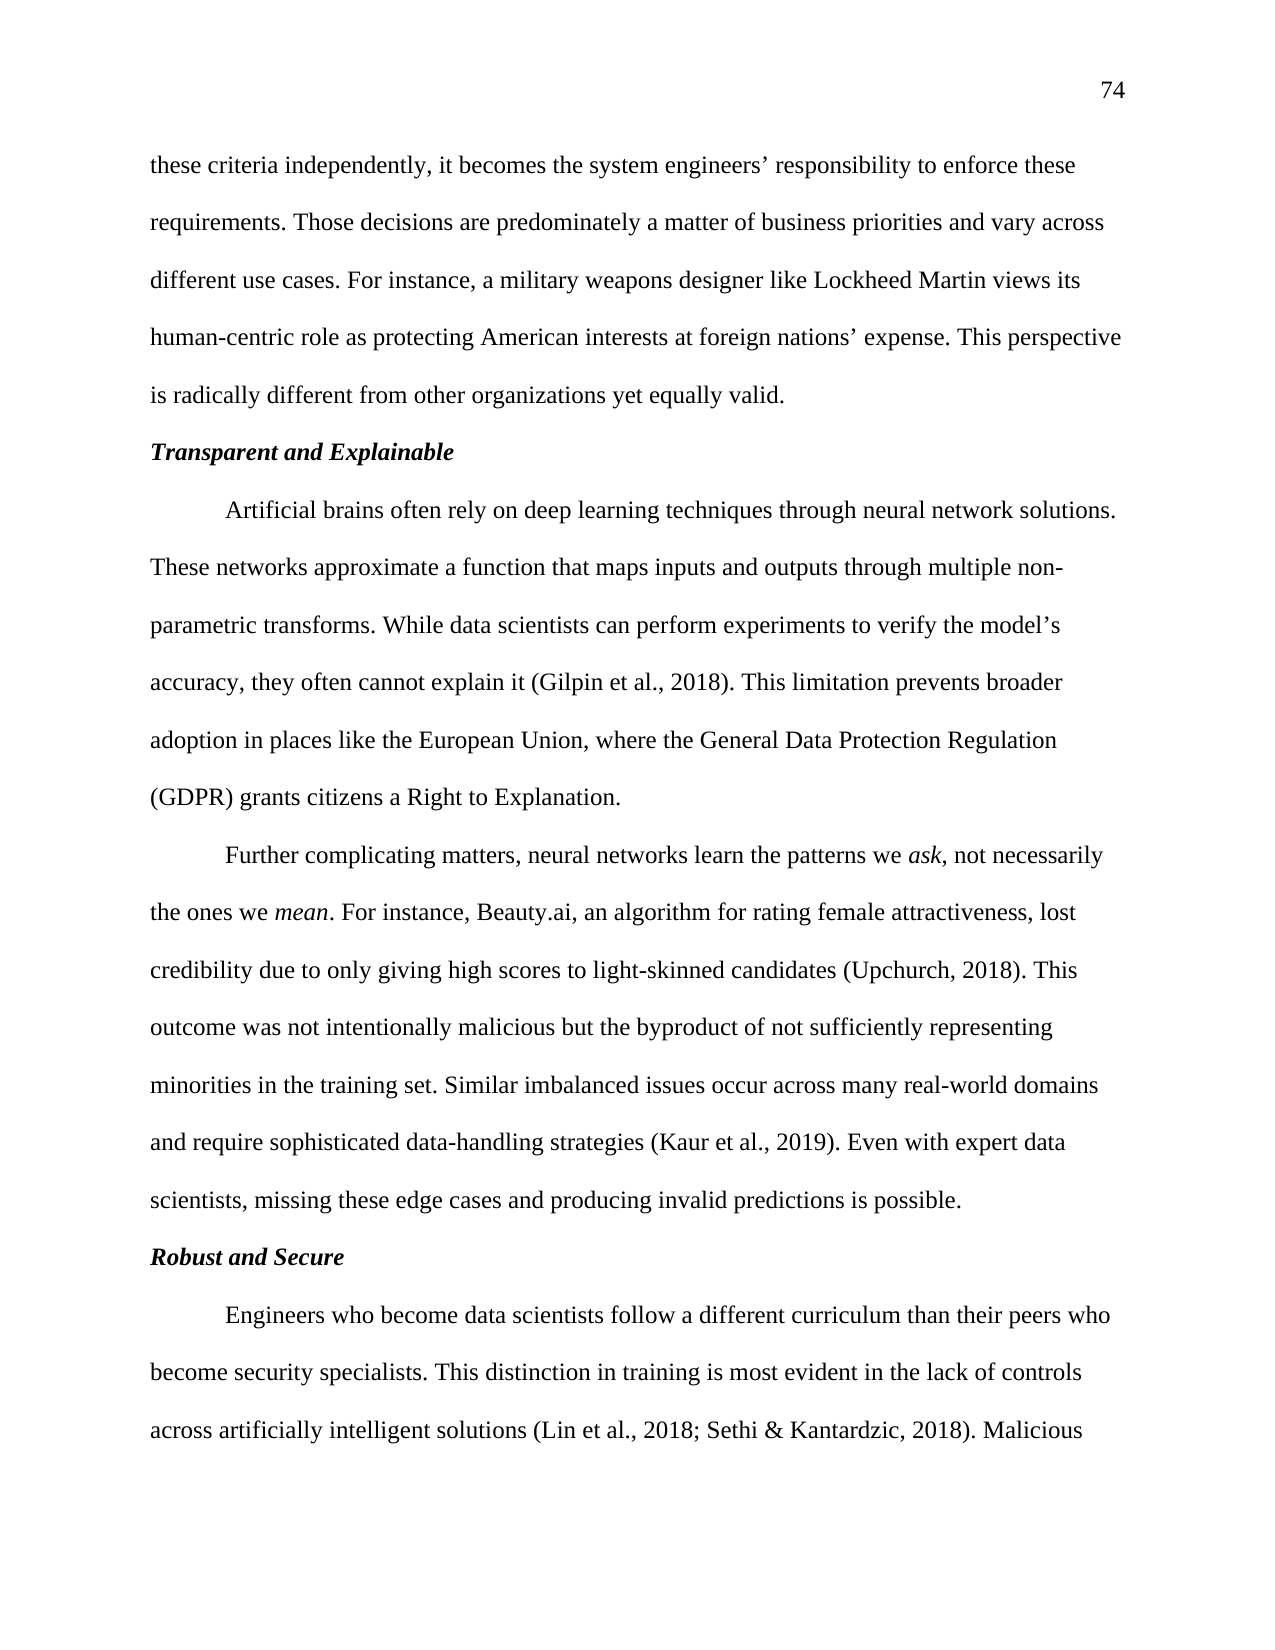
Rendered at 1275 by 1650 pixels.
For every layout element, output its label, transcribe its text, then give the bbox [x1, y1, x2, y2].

subtitle Transparent and Explainable [150, 437, 1125, 466]
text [150, 150, 1125, 409]
subtitle Robust and Secure [150, 1242, 1125, 1271]
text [150, 1300, 1125, 1444]
text Further complicating matters, neural networks learn the patterns we ask, not necessarily the ones we mean. For instance, Beauty.ai, an algorithm for rating female attractiveness, lost credibility due to only giving high scores to light-skinned candidates. This outcome was not intentionally malicious but the byproduct of not sufficiently representing minorities in the training set. Similar imbalanced issues occur across many real-world domains and require sophisticated data-handling strategies (Kaur et al., 2019). Even with expert data scientists, missing these edge cases and producing invalid predictions is possible. [150, 840, 1125, 1214]
text Artificial brains often rely on deep learning techniques through neural network solutions. These networks approximate a function that maps inputs and outputs through multiple non-parametric transforms. While data scientists can perform experiments to verify the model’s accuracy, they often cannot explain it (Gilpin et al., 2018). This limitation prevents broader adoption in places like the European Union, where the General Data Protection Regulation (GDPR) grants citizens a Right to Explanation. [150, 495, 1125, 811]
